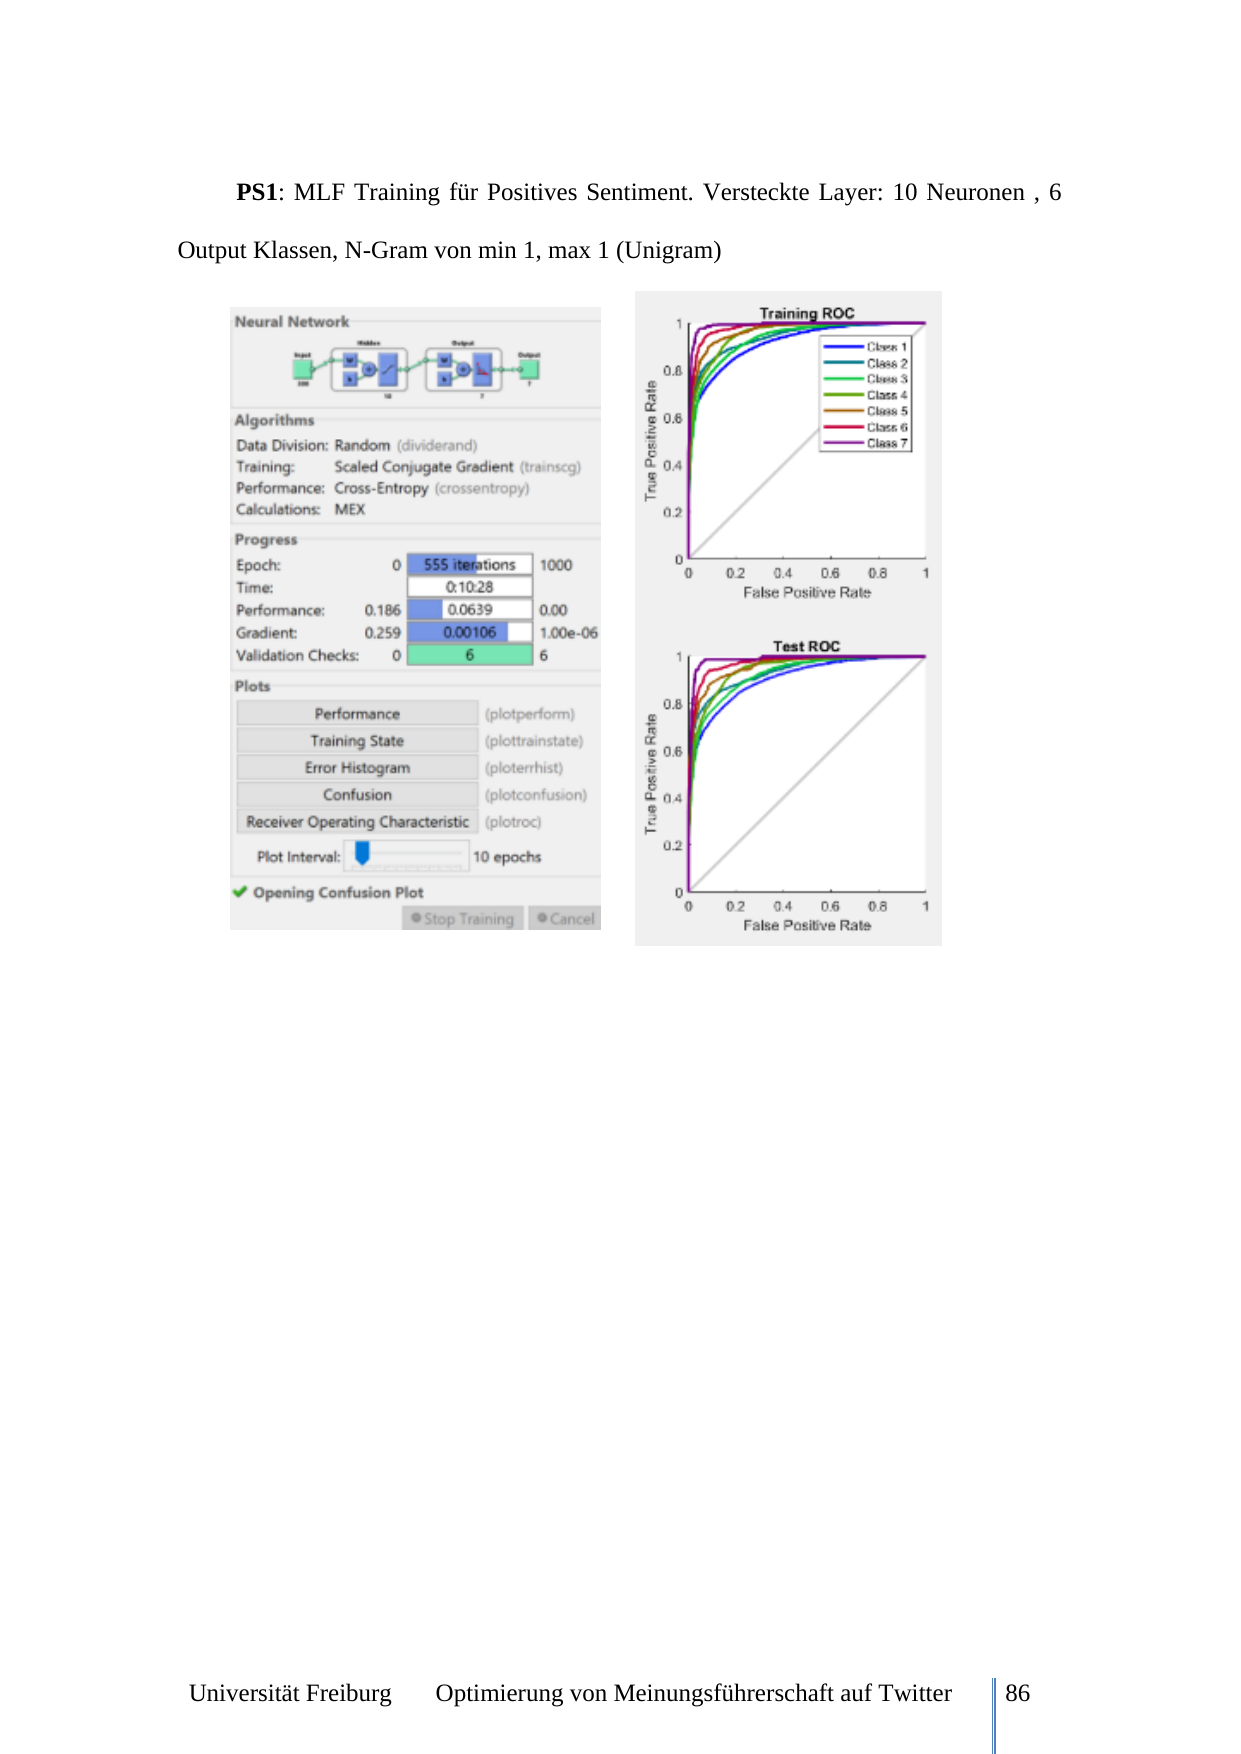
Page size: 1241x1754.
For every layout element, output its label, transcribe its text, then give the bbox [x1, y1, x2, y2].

picture [635, 291, 942, 946]
text PS1: MLF Training für Positives Sentiment. Versteckte Layer: 10 Neuronen , 6 Output Klassen, N-Gram von min 1, max 1 (Unigram) [177, 177, 1063, 264]
picture [230, 307, 601, 930]
